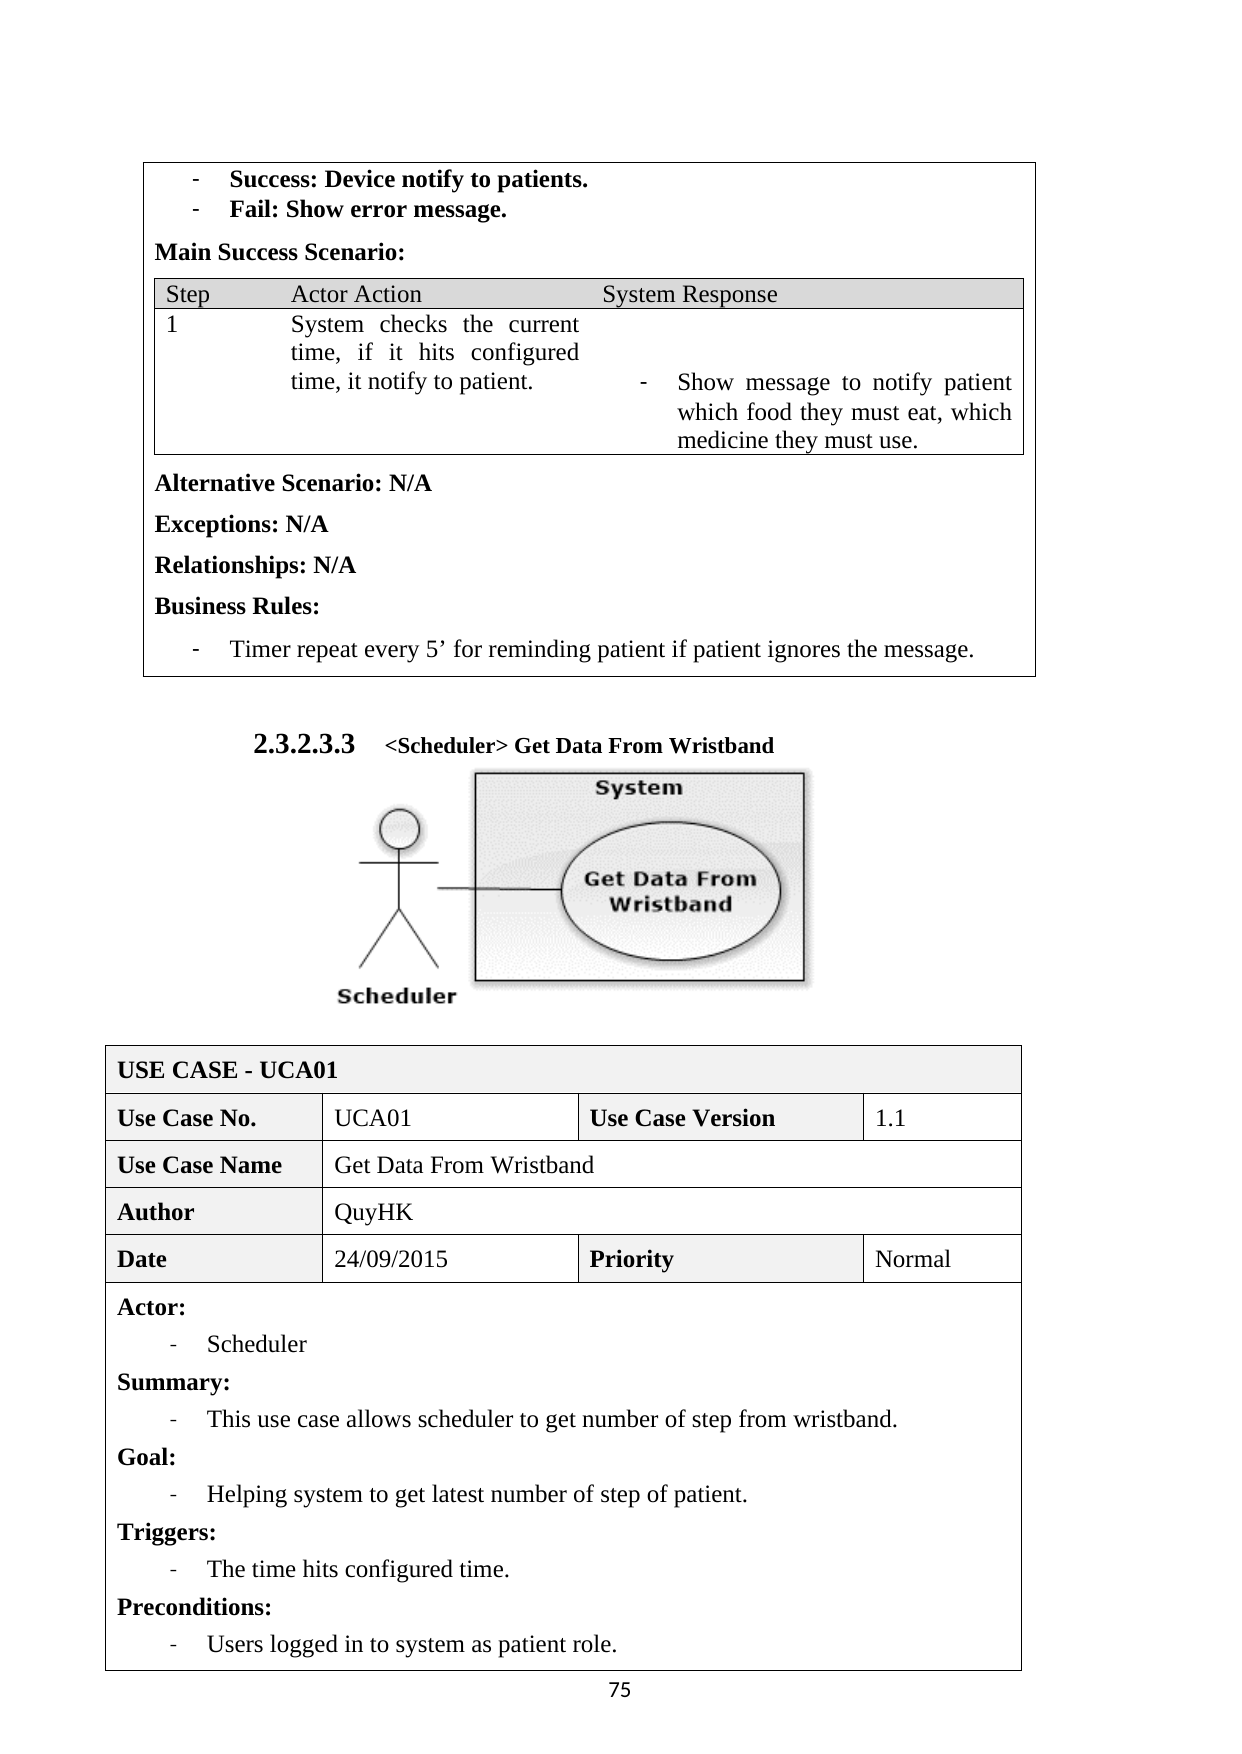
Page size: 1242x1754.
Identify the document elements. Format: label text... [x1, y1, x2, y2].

table_cell 24/09/2015 [323, 1235, 578, 1282]
table_cell Use Case No. [106, 1094, 322, 1140]
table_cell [106, 1283, 1021, 1670]
table_cell Normal [864, 1235, 1021, 1282]
table_cell Use Case Name [106, 1141, 322, 1187]
table_cell QuyHK [323, 1188, 1021, 1234]
table_cell Date [106, 1235, 322, 1282]
table_cell Author [106, 1188, 322, 1234]
table_cell Priority [579, 1235, 863, 1282]
table_cell Get Data From Wristband [323, 1141, 1021, 1187]
table_header USE CASE - UCA01 [106, 1046, 1021, 1092]
table_cell 1.1 [864, 1094, 1021, 1140]
table_cell Use Case Version [579, 1094, 863, 1140]
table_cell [144, 163, 1035, 676]
subtitle <Scheduler> Get Data From Wristband [253, 726, 1146, 759]
picture [328, 765, 844, 1045]
table_cell UCA01 [323, 1094, 578, 1140]
